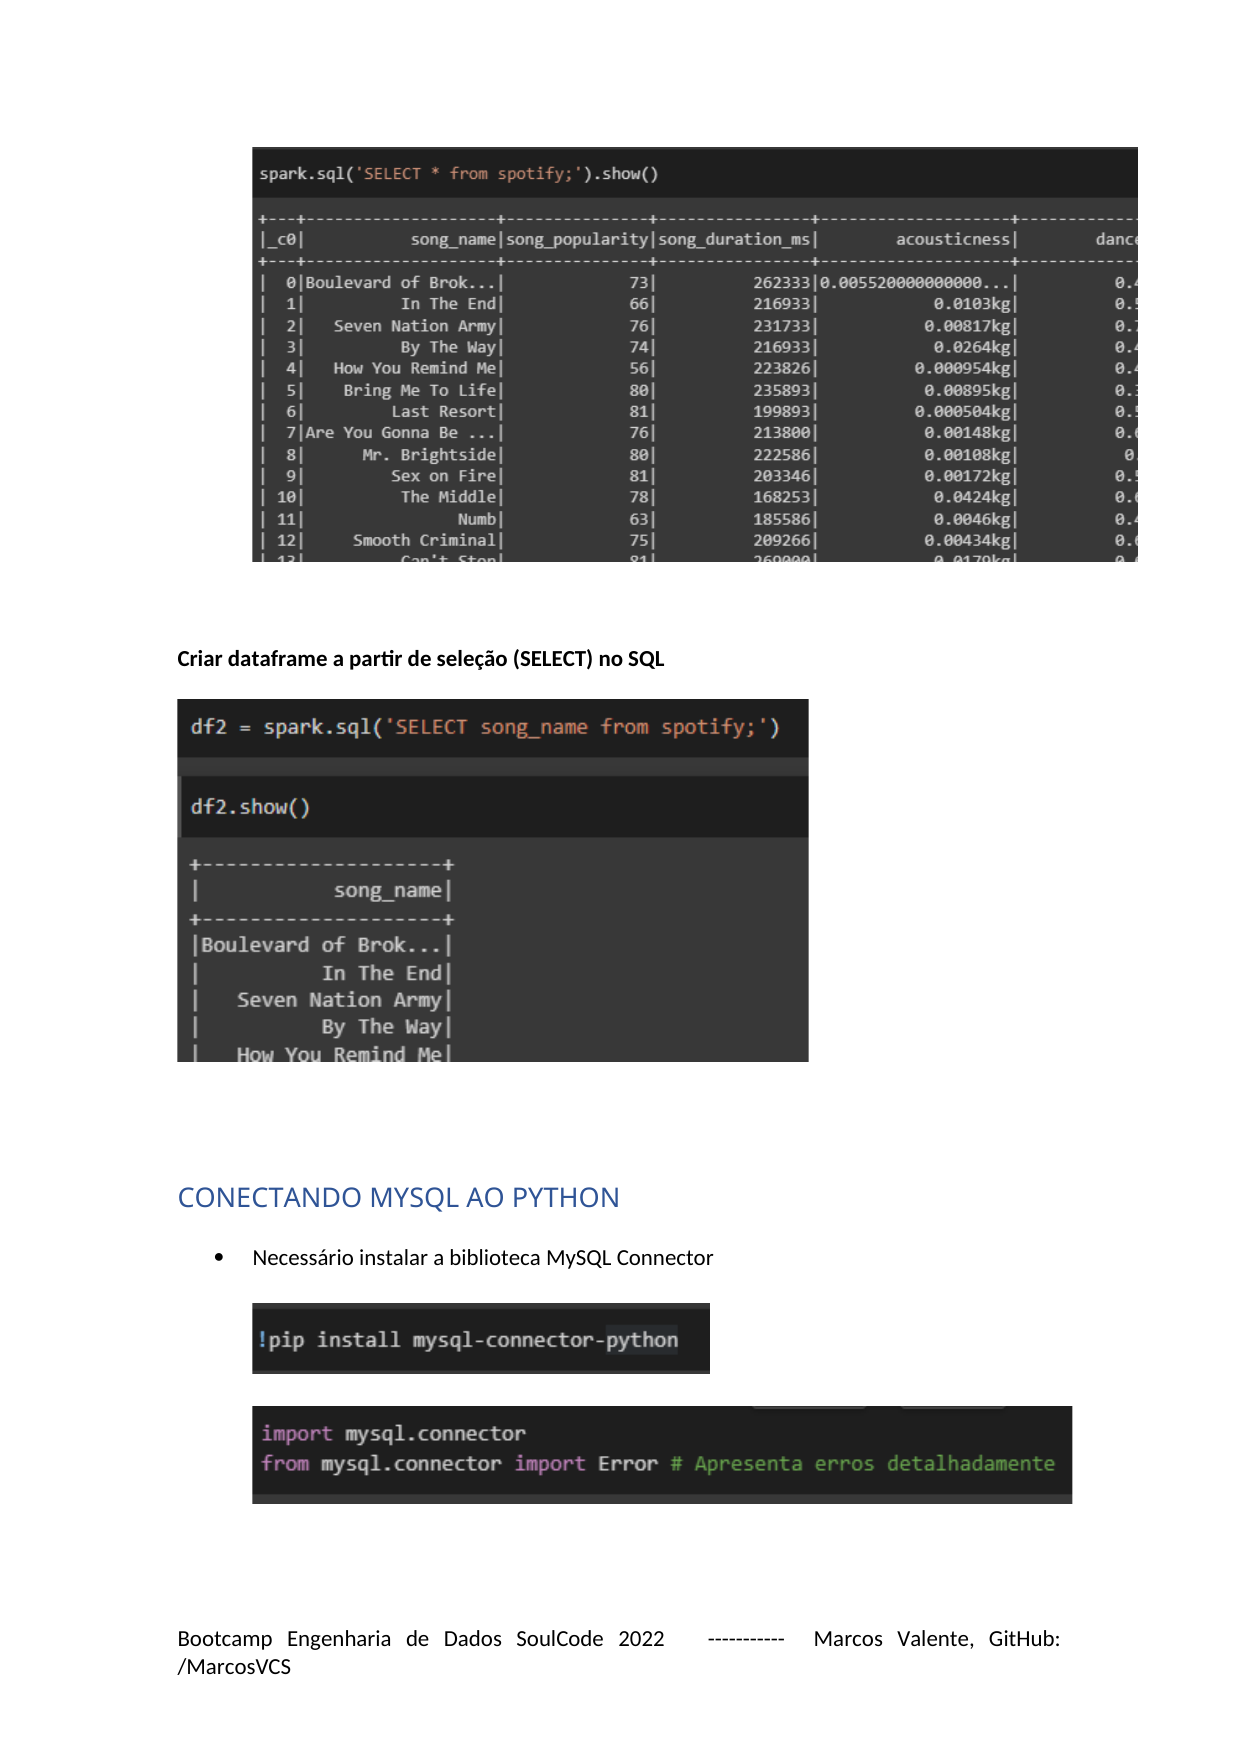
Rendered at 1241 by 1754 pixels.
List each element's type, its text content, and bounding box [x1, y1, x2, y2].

list Necessário instalar a biblioteca MySQL Connector [215, 1243, 1063, 1271]
subtitle CONECTANDO MYSQL AO PYTHON [177, 1178, 1063, 1215]
picture [252, 1303, 710, 1374]
text Criar dataframe a partir de seleção (SELECT) no SQL [177, 644, 1063, 672]
picture [252, 147, 1138, 562]
picture [252, 1406, 1073, 1504]
picture [177, 699, 809, 1062]
